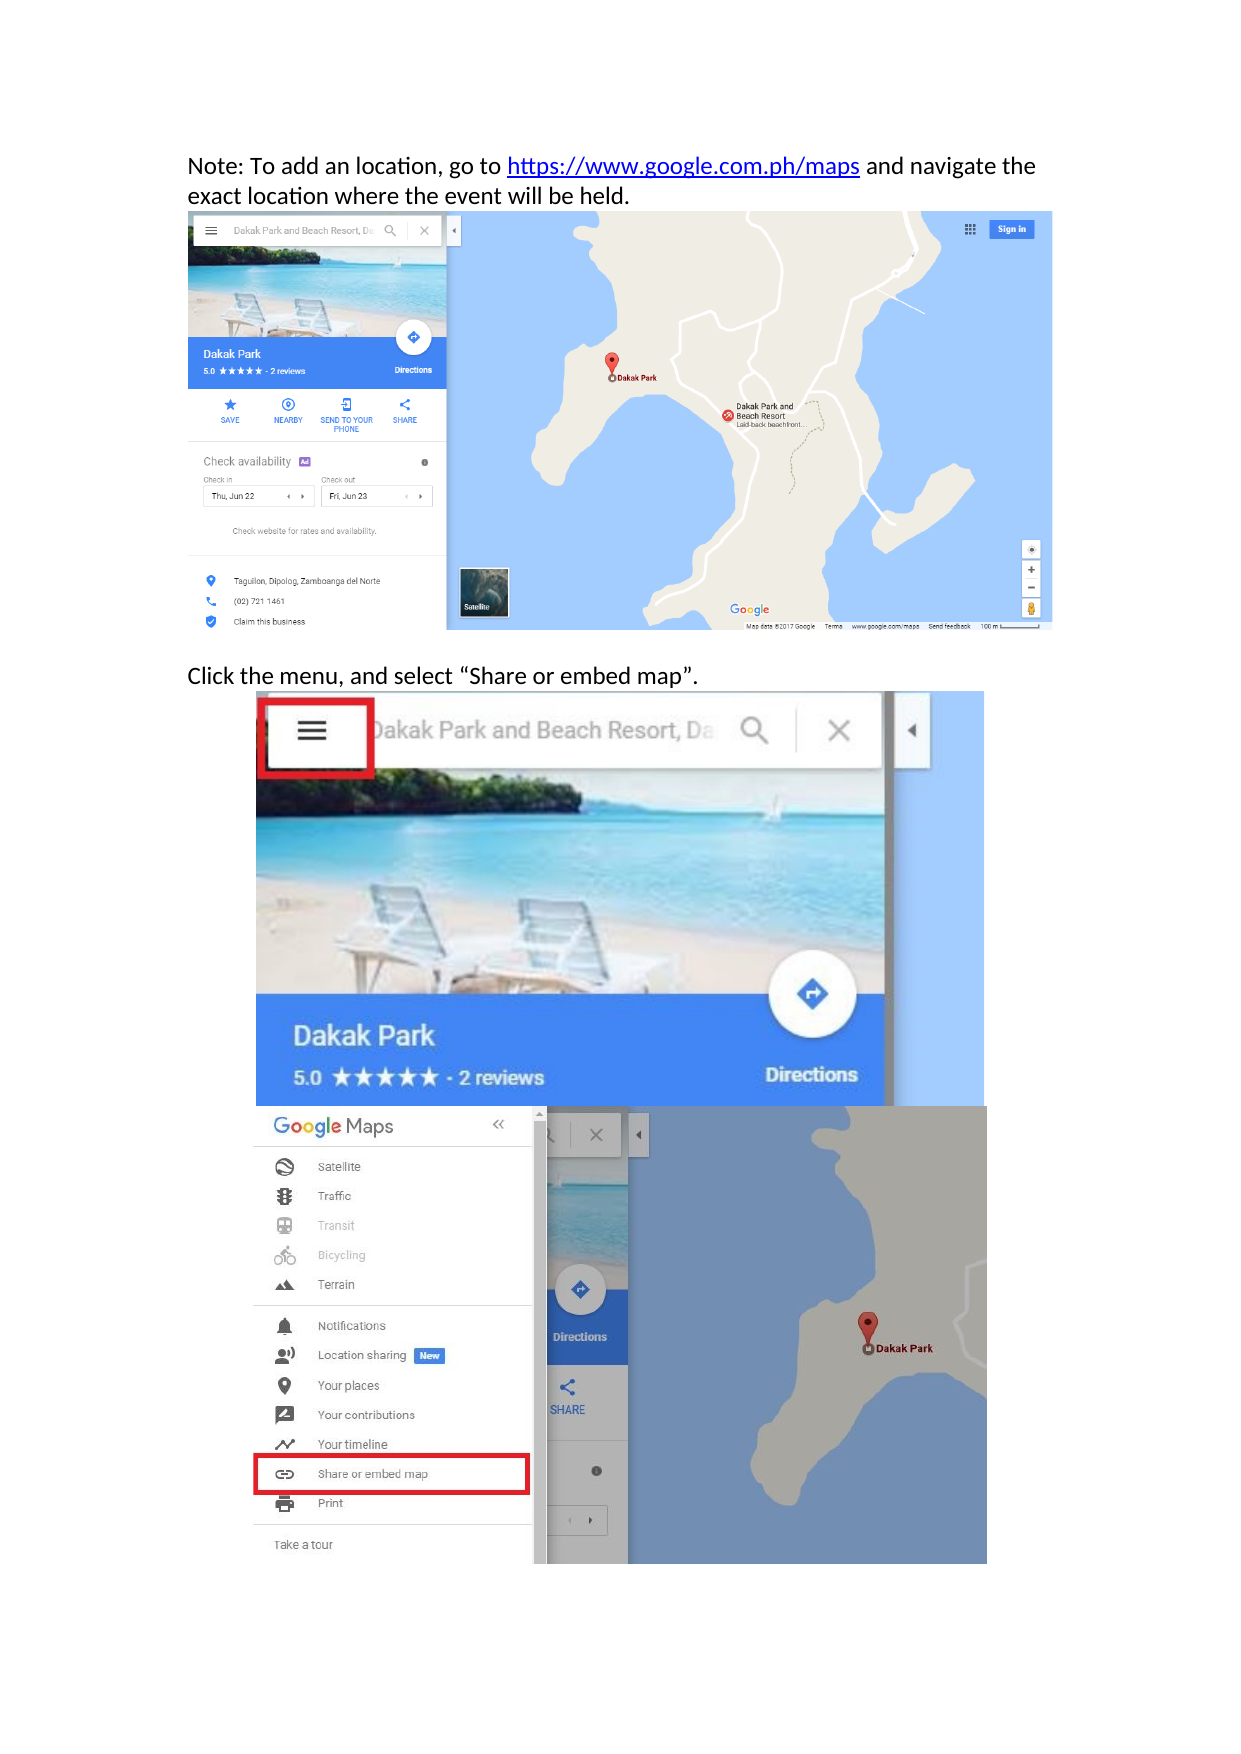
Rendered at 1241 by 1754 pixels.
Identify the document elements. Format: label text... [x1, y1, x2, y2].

picture [253, 691, 987, 1564]
text Click the menu, and select “Share or embed map”. [187, 660, 1053, 691]
picture [188, 211, 1053, 630]
text Note: To add an location, go to https://www.google.com.ph/maps and navigate the exact location where the event will be held. [187, 150, 1053, 211]
